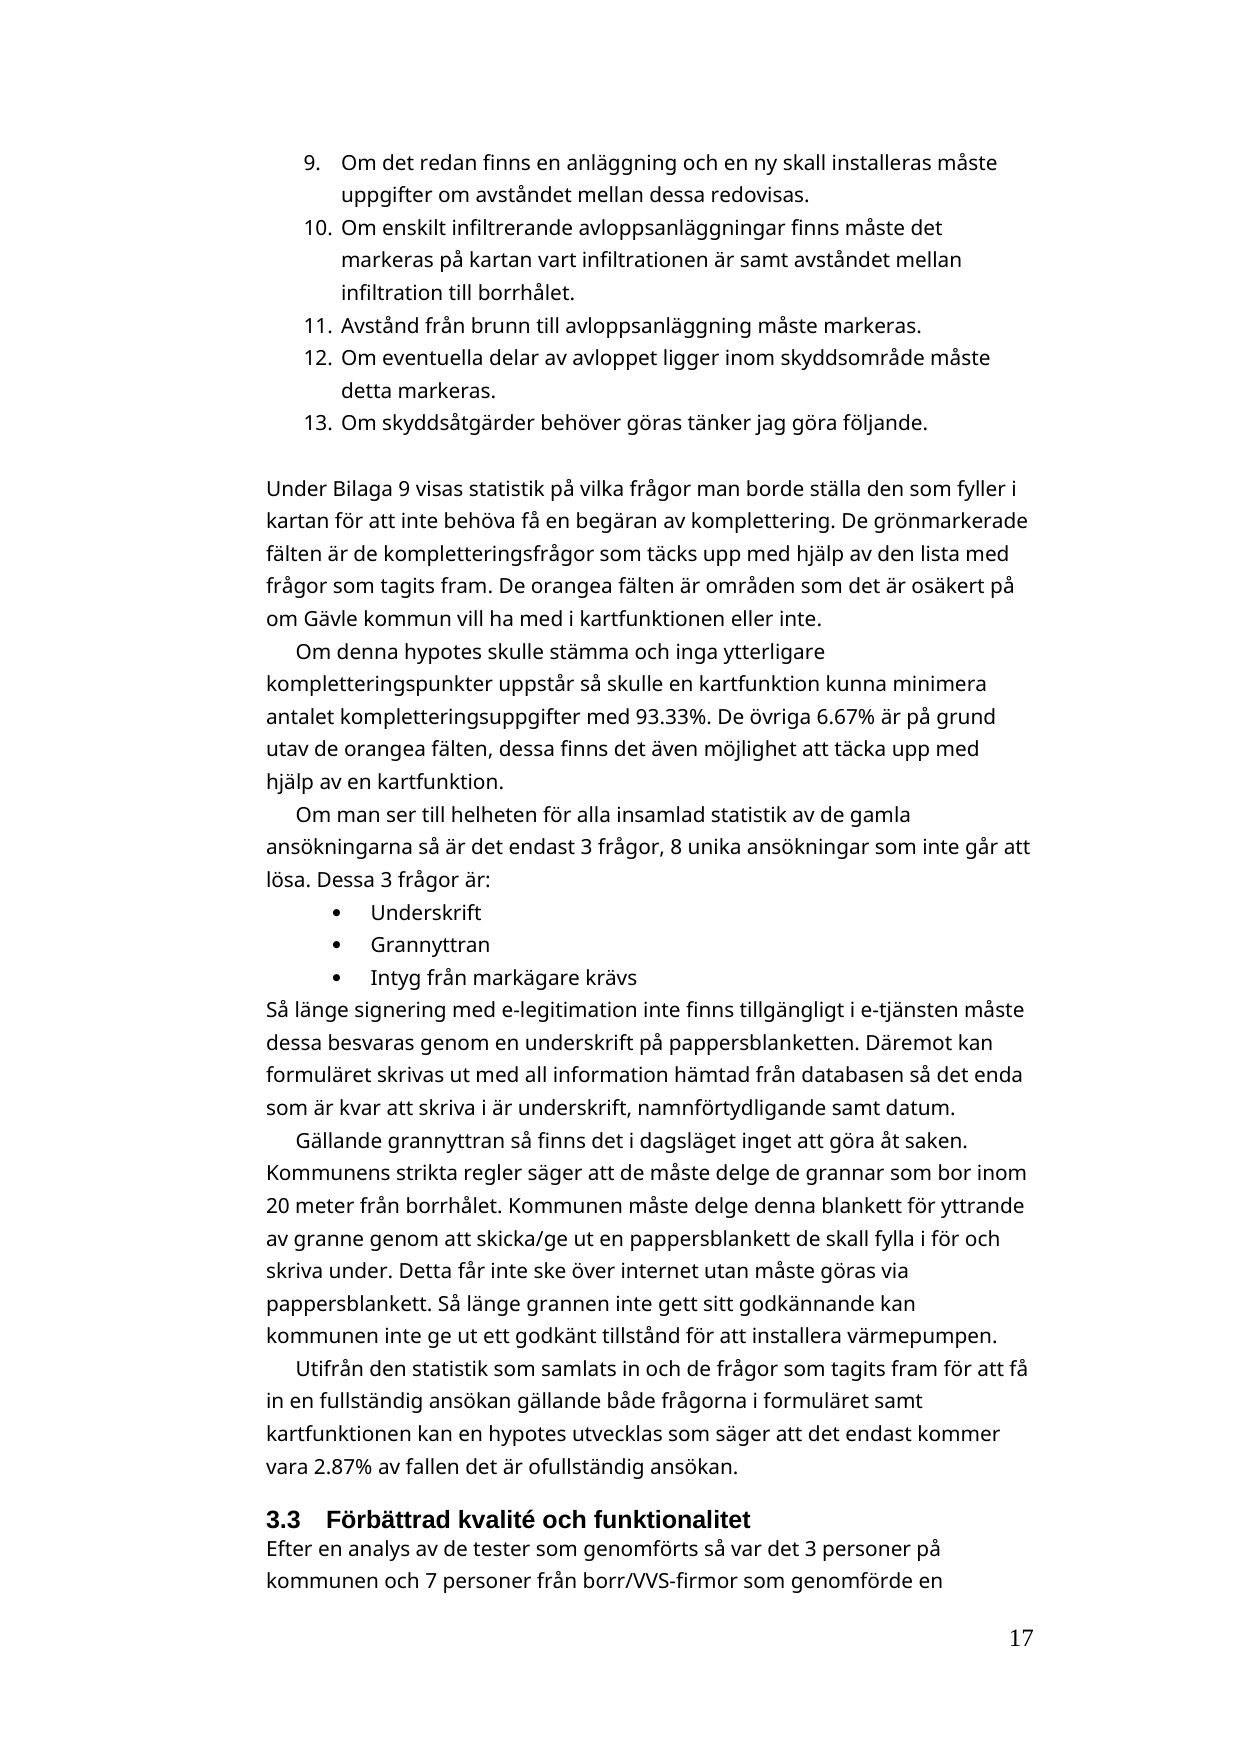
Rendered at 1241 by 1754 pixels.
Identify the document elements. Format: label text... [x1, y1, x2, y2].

list Grannyttran [333, 930, 1033, 959]
text Om man ser till helheten för alla insamlad statistik av de gamla ansökningarna så är det endast 3 frågor, 8 unika ansökningar som inte går att lösa. Dessa 3 frågor är: [266, 800, 1033, 893]
subtitle Förbättrad kvalité och funktionalitet [266, 1505, 1033, 1534]
list Om det redan finns en anläggning och en ny skall installeras måste uppgifter om avståndet mellan dessa redovisas. [303, 148, 1033, 209]
list Intyg från markägare krävs [333, 963, 1033, 991]
text Om denna hypotes skulle stämma och inga ytterligare kompletteringspunkter uppstår så skulle en kartfunktion kunna minimera antalet kompletteringsuppgifter med 93.33%. De övriga 6.67% är på grund utav de orangea fälten, dessa finns det även möjlighet att täcka upp med hjälp av en kartfunktion. [266, 637, 1033, 796]
text Så länge signering med e-legitimation inte finns tillgängligt i e-tjänsten måste dessa besvaras genom en underskrift på pappersblanketten. Däremot kan formuläret skrivas ut med all information hämtad från databasen så det enda som är kvar att skriva i är underskrift, namnförtydligande samt datum. [266, 995, 1033, 1122]
text Under Bilaga 9 visas statistik på vilka frågor man borde ställa den som fyller i kartan för att inte behöva få en begäran av komplettering. De grönmarkerade fälten är de kompletteringsfrågor som täcks upp med hjälp av den lista med frågor som tagits fram. De orangea fälten är områden som det är osäkert på om Gävle kommun vill ha med i kartfunktionen eller inte. [266, 474, 1033, 633]
list Om skyddsåtgärder behöver göras tänker jag göra följande. [303, 408, 1033, 437]
list Underskrift [333, 898, 1033, 926]
text Gällande grannyttran så finns det i dagsläget inget att göra åt saken. Kommunens strikta regler säger att de måste delge de grannar som bor inom 20 meter från borrhålet. Kommunen måste delge denna blankett för yttrande av granne genom att skicka/ge ut en pappersblankett de skall fylla i för och skriva under. Detta får inte ske över internet utan måste göras via pappersblankett. Så länge grannen inte gett sitt godkännande kan kommunen inte ge ut ett godkänt tillstånd för att installera värmepumpen. [266, 1126, 1033, 1350]
list Om eventuella delar av avloppet ligger inom skyddsområde måste detta markeras. [303, 343, 1033, 404]
list Avstånd från brunn till avloppsanläggning måste markeras. [303, 311, 1033, 339]
list Om enskilt infiltrerande avloppsanläggningar finns måste det markeras på kartan vart infiltrationen är samt avståndet mellan infiltration till borrhålet. [303, 213, 1033, 307]
text Utifrån den statistik som samlats in och de frågor som tagits fram för att få in en fullständig ansökan gällande både frågorna i formuläret samt kartfunktionen kan en hypotes utvecklas som säger att det endast kommer vara 2.87% av fallen det är ofullständig ansökan. [266, 1354, 1033, 1480]
